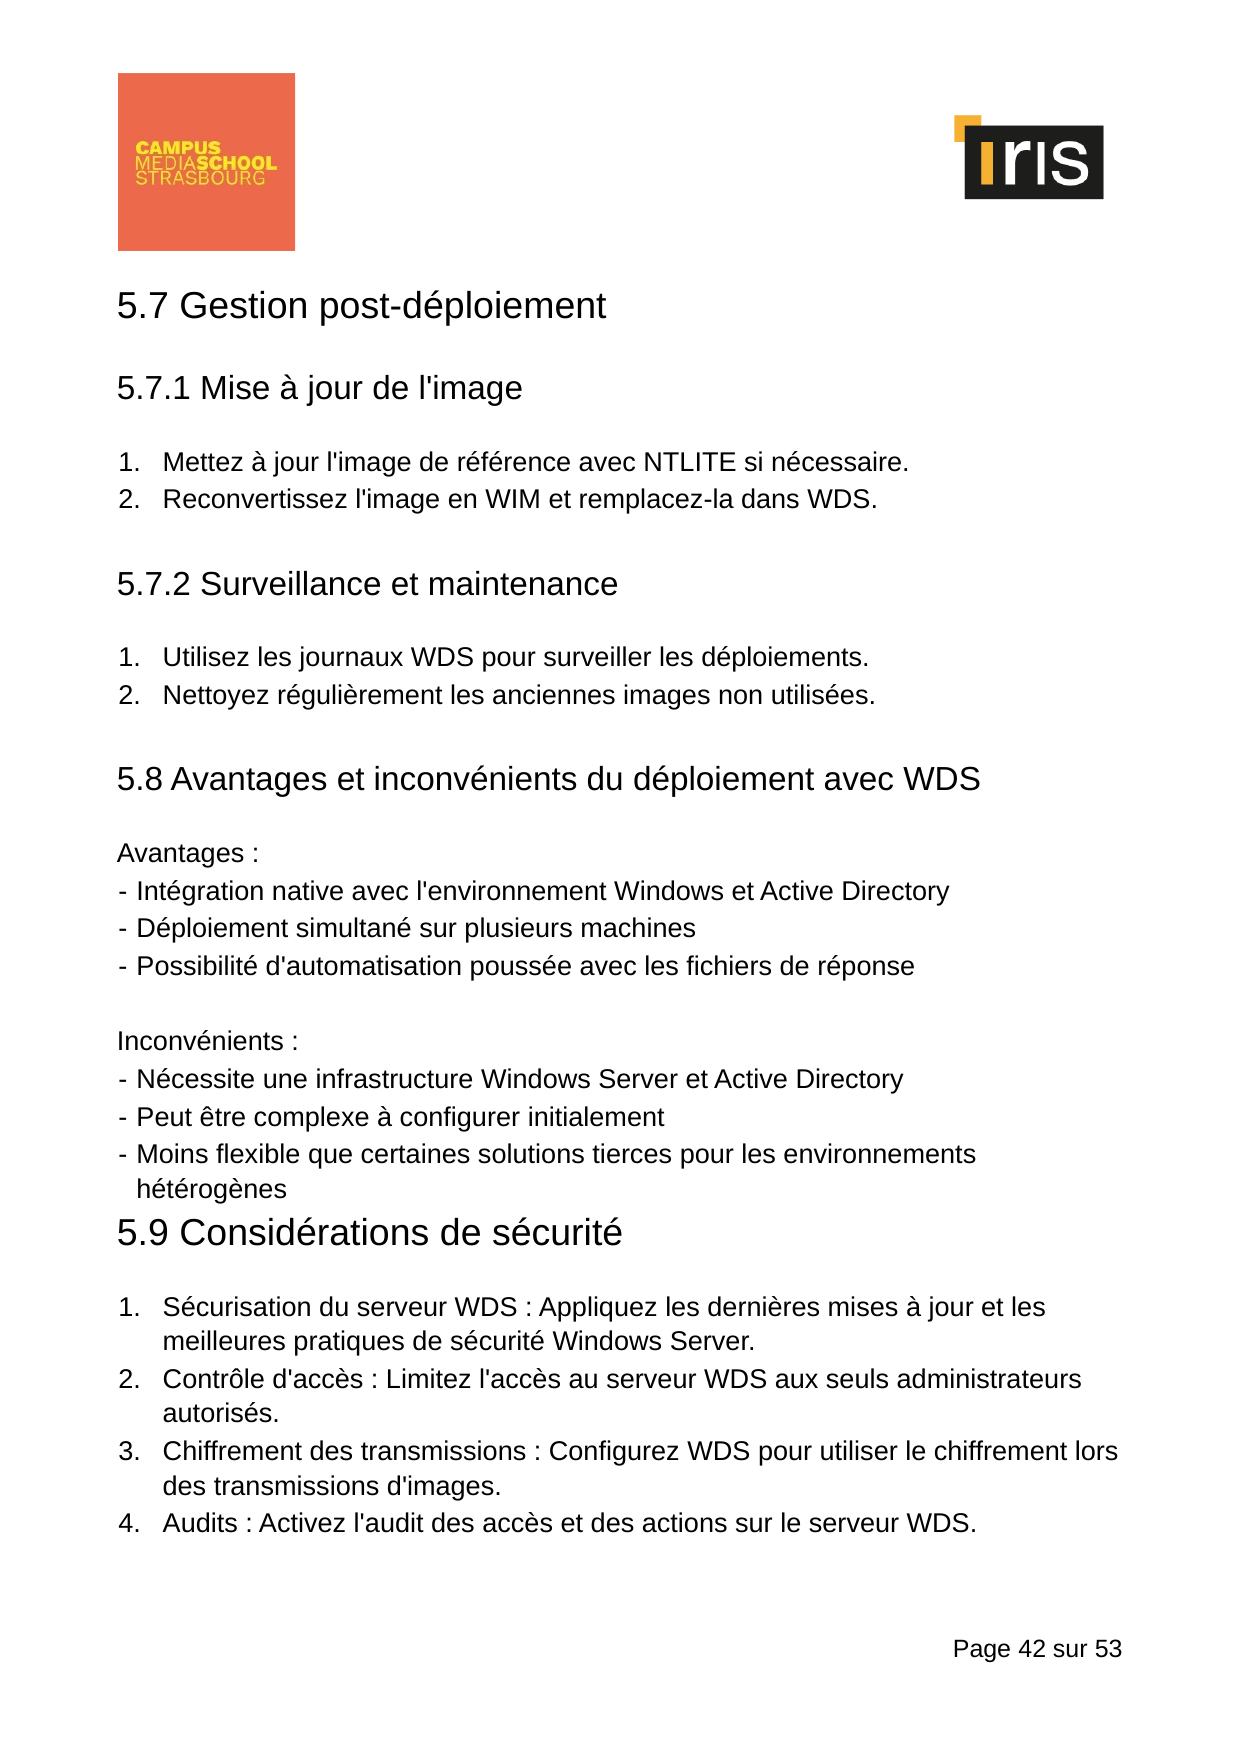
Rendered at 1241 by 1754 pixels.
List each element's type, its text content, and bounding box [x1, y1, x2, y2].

subtitle 5.7 Gestion post-déploiement [117, 283, 1122, 326]
subtitle 5.7.2 Surveillance et maintenance [117, 564, 1122, 602]
list Nettoyez régulièrement les anciennes images non utilisées. [118, 679, 1122, 710]
list Reconvertissez l'image en WIM et remplacez-la dans WDS. [118, 483, 1122, 514]
subtitle 5.7.1 Mise à jour de l'image [117, 368, 1122, 406]
list Possibilité d'automatisation poussée avec les fichiers de réponse [118, 950, 1122, 981]
picture [118, 73, 296, 251]
list Intégration native avec l'environnement Windows et Active Directory [118, 874, 1122, 906]
list Audits : Activez l'audit des accès et des actions sur le serveur WDS. [118, 1507, 1122, 1538]
list Chiffrement des transmissions : Configurez WDS pour utiliser le chiffrement lors des transmissions d'images. [118, 1435, 1122, 1501]
list Nécessite une infrastructure Windows Server et Active Directory [118, 1063, 1122, 1094]
list Moins flexible que certaines solutions tierces pour les environnements hétérogènes [118, 1138, 1122, 1204]
text Avantages : [117, 837, 1122, 868]
list Mettez à jour l'image de référence avec NTLITE si nécessaire. [118, 446, 1122, 477]
list Sécurisation du serveur WDS : Appliquez les dernières mises à jour et les meilleures pratiques de sécurité Windows Server. [118, 1291, 1122, 1356]
list Peut être complexe à configurer initialement [118, 1101, 1122, 1132]
subtitle 5.8 Avantages et inconvénients du déploiement avec WDS [117, 759, 1122, 798]
list Utilisez les journaux WDS pour surveiller les déploiements. [118, 641, 1122, 672]
picture [945, 73, 1123, 251]
list Contrôle d'accès : Limitez l'accès au serveur WDS aux seuls administrateurs autorisés. [118, 1363, 1122, 1428]
subtitle 5.9 Considérations de sécurité [117, 1211, 1122, 1254]
list Déploiement simultané sur plusieurs machines [118, 912, 1122, 944]
text Inconvénients : [117, 1025, 1122, 1056]
